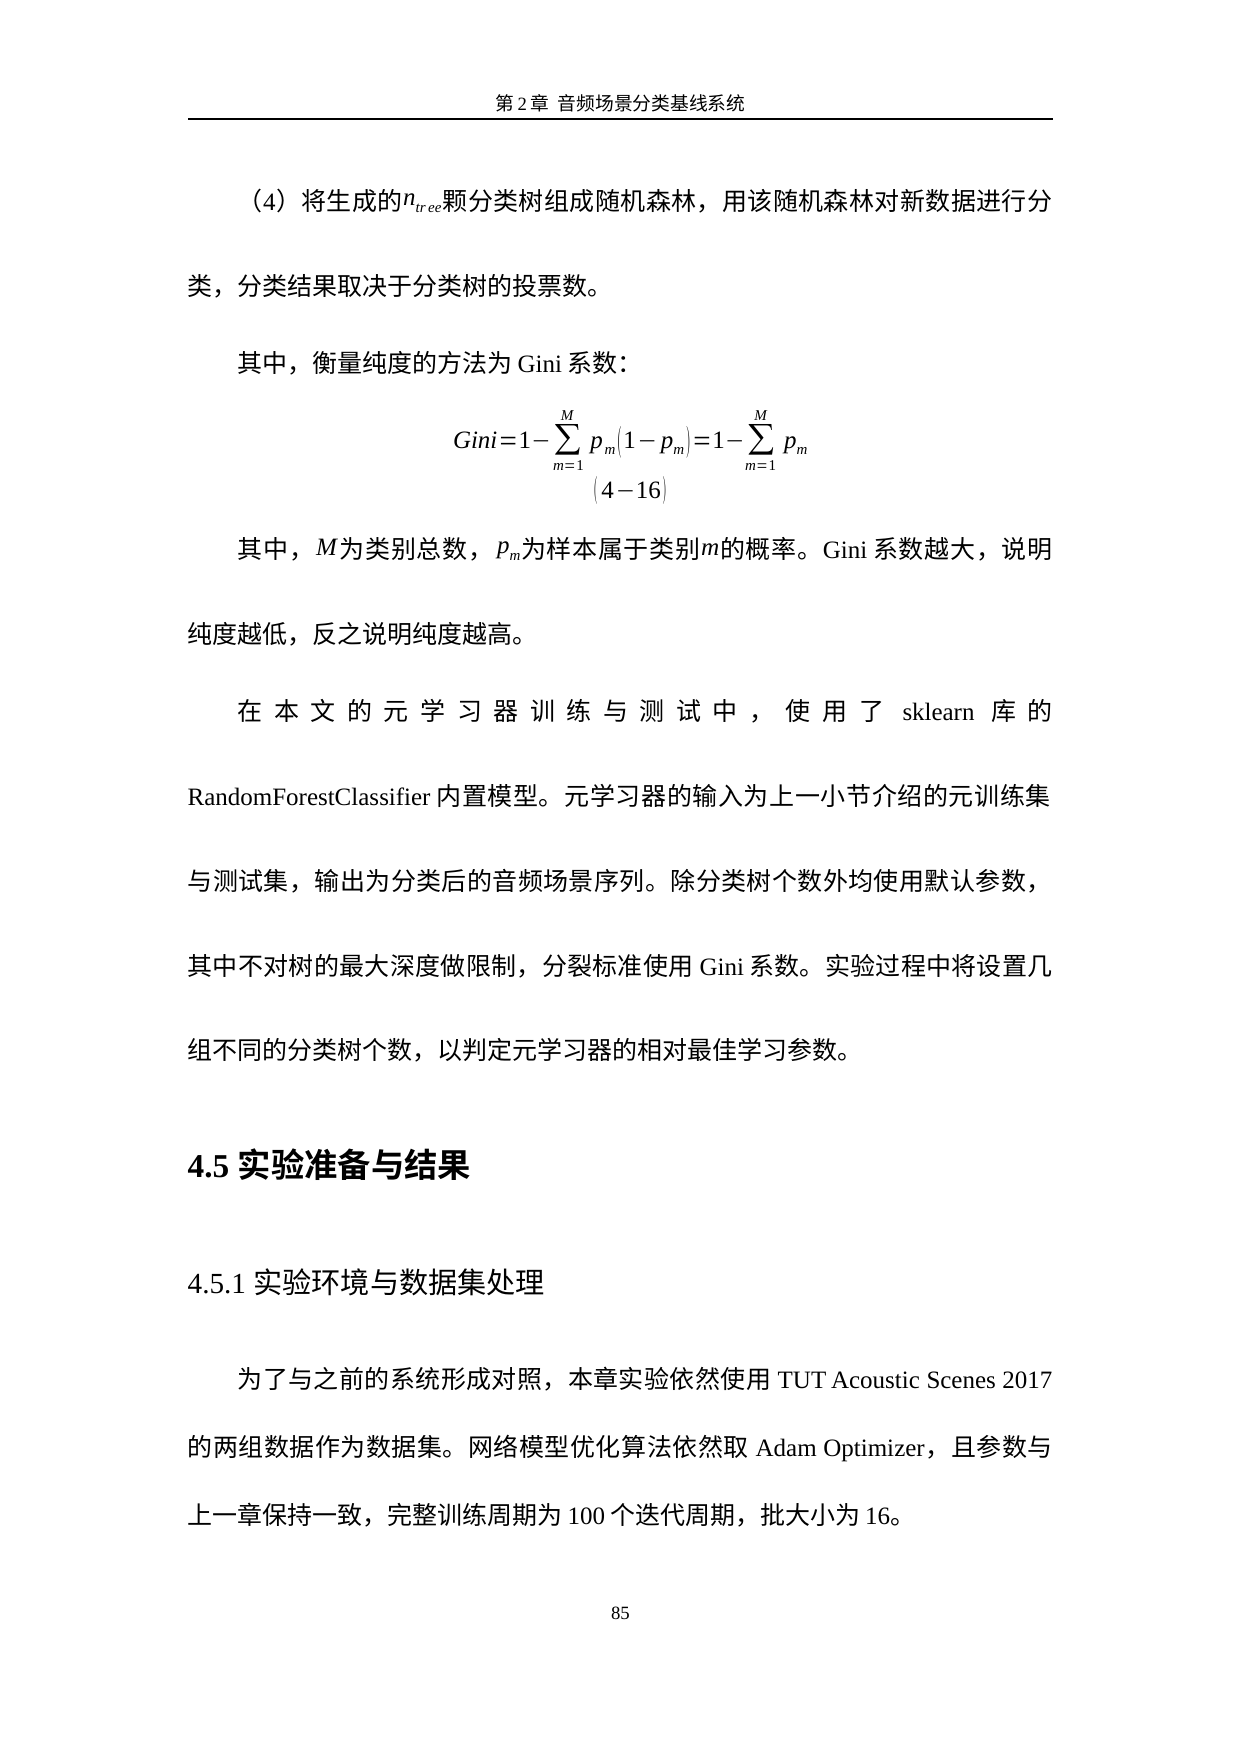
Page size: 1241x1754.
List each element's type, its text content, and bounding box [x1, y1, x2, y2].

text 其中，衡量纯度的方法为Gini系数： [187, 327, 1053, 395]
subtitle 4.5.1 实验环境与数据集处理 [187, 1246, 1053, 1314]
text 其中，为类别总数，为样本属于类别的概率。Gini系数越大，说明纯度越低，反之说明纯度越高。 [187, 513, 1053, 666]
text 在本文的元学习器训练与测试中，使用了sklearn库的RandomForestClassifier内置模型。元学习器的输入为上一小节介绍的元训练集与测试集，输出为分类后的音频场景序列。除分类树个数外均使用默认参数，其中不对树的最大深度做限制，分裂标准使用Gini系数。实验过程中将设置几组不同的分类树个数，以判定元学习器的相对最佳学习参数。 [187, 675, 1053, 1083]
text 为了与之前的系统形成对照，本章实验依然使用TUT Acoustic Scenes 2017的两组数据作为数据集。网络模型优化算法依然取Adam Optimizer，且参数与上一章保持一致，完整训练周期为100个迭代周期，批大小为16。 [187, 1344, 1053, 1547]
text （4）将生成的颗分类树组成随机森林，用该随机森林对新数据进行分类，分类结果取决于分类树的投票数。 [187, 166, 1053, 318]
subtitle 4.5 实验准备与结果 [187, 1129, 1053, 1197]
